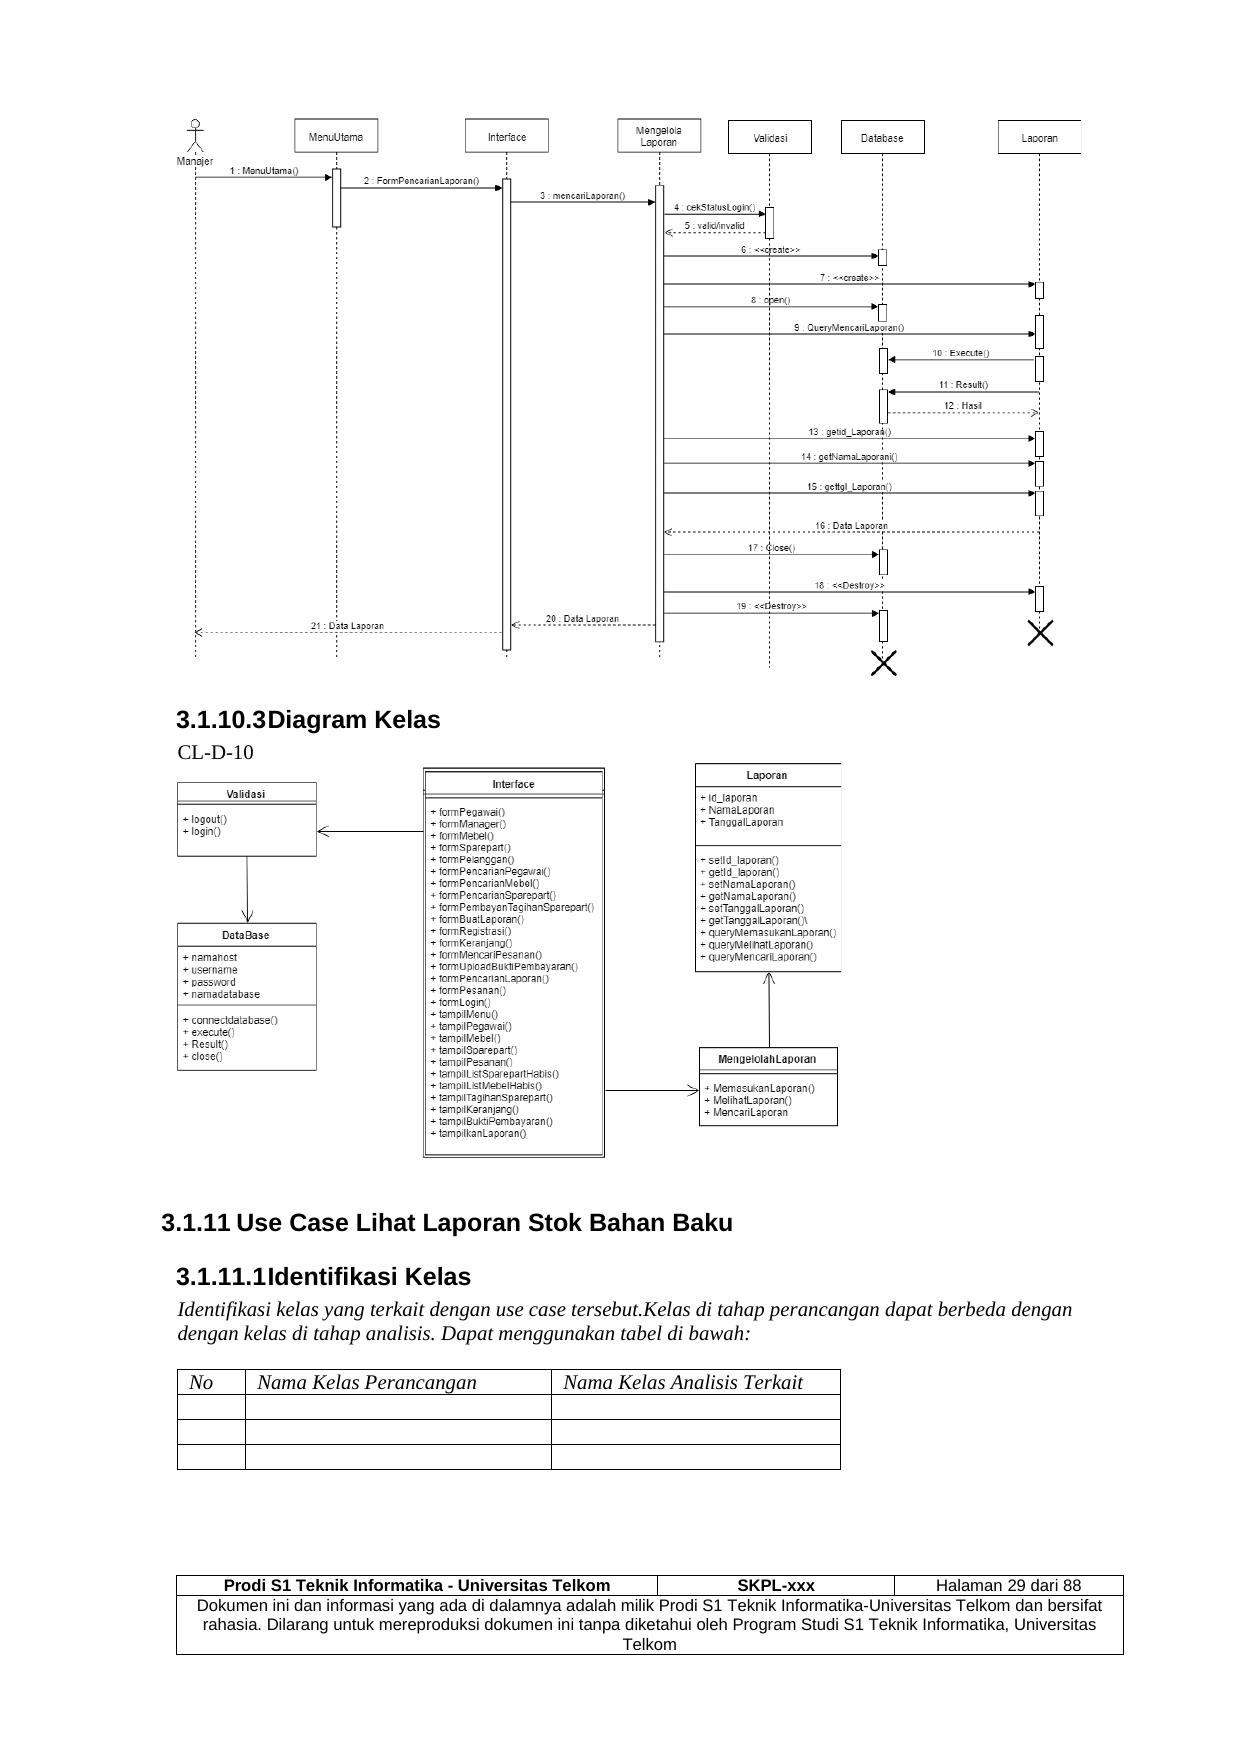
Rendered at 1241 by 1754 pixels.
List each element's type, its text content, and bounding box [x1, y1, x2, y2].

table_cell [552, 1395, 840, 1419]
picture [177, 763, 842, 1159]
table_cell [178, 1445, 245, 1469]
table_header Nama Kelas Perancangan [246, 1370, 551, 1394]
table_header No [178, 1370, 245, 1394]
text Identifikasi kelas yang terkait dengan use case tersebut.Kelas di tahap perancangan dapat berbeda dengan dengan kelas di tahap analisis. Dapat menggunakan tabel di bawah: [177, 1296, 1122, 1344]
table_cell [178, 1395, 245, 1419]
subtitle Use Case Lihat Laporan Stok Bahan Baku [161, 1208, 1122, 1236]
picture [177, 118, 1082, 676]
table_header Nama Kelas Analisis Terkait [552, 1370, 840, 1394]
table_cell [246, 1395, 551, 1419]
table_cell [178, 1420, 245, 1444]
table_cell [246, 1445, 551, 1469]
text CL-D-10 [177, 739, 1122, 764]
subtitle Identifikasi Kelas [176, 1261, 1122, 1290]
table_cell [246, 1420, 551, 1444]
table_cell [552, 1445, 840, 1469]
subtitle Diagram Kelas [176, 704, 1122, 733]
table_cell [552, 1420, 840, 1444]
